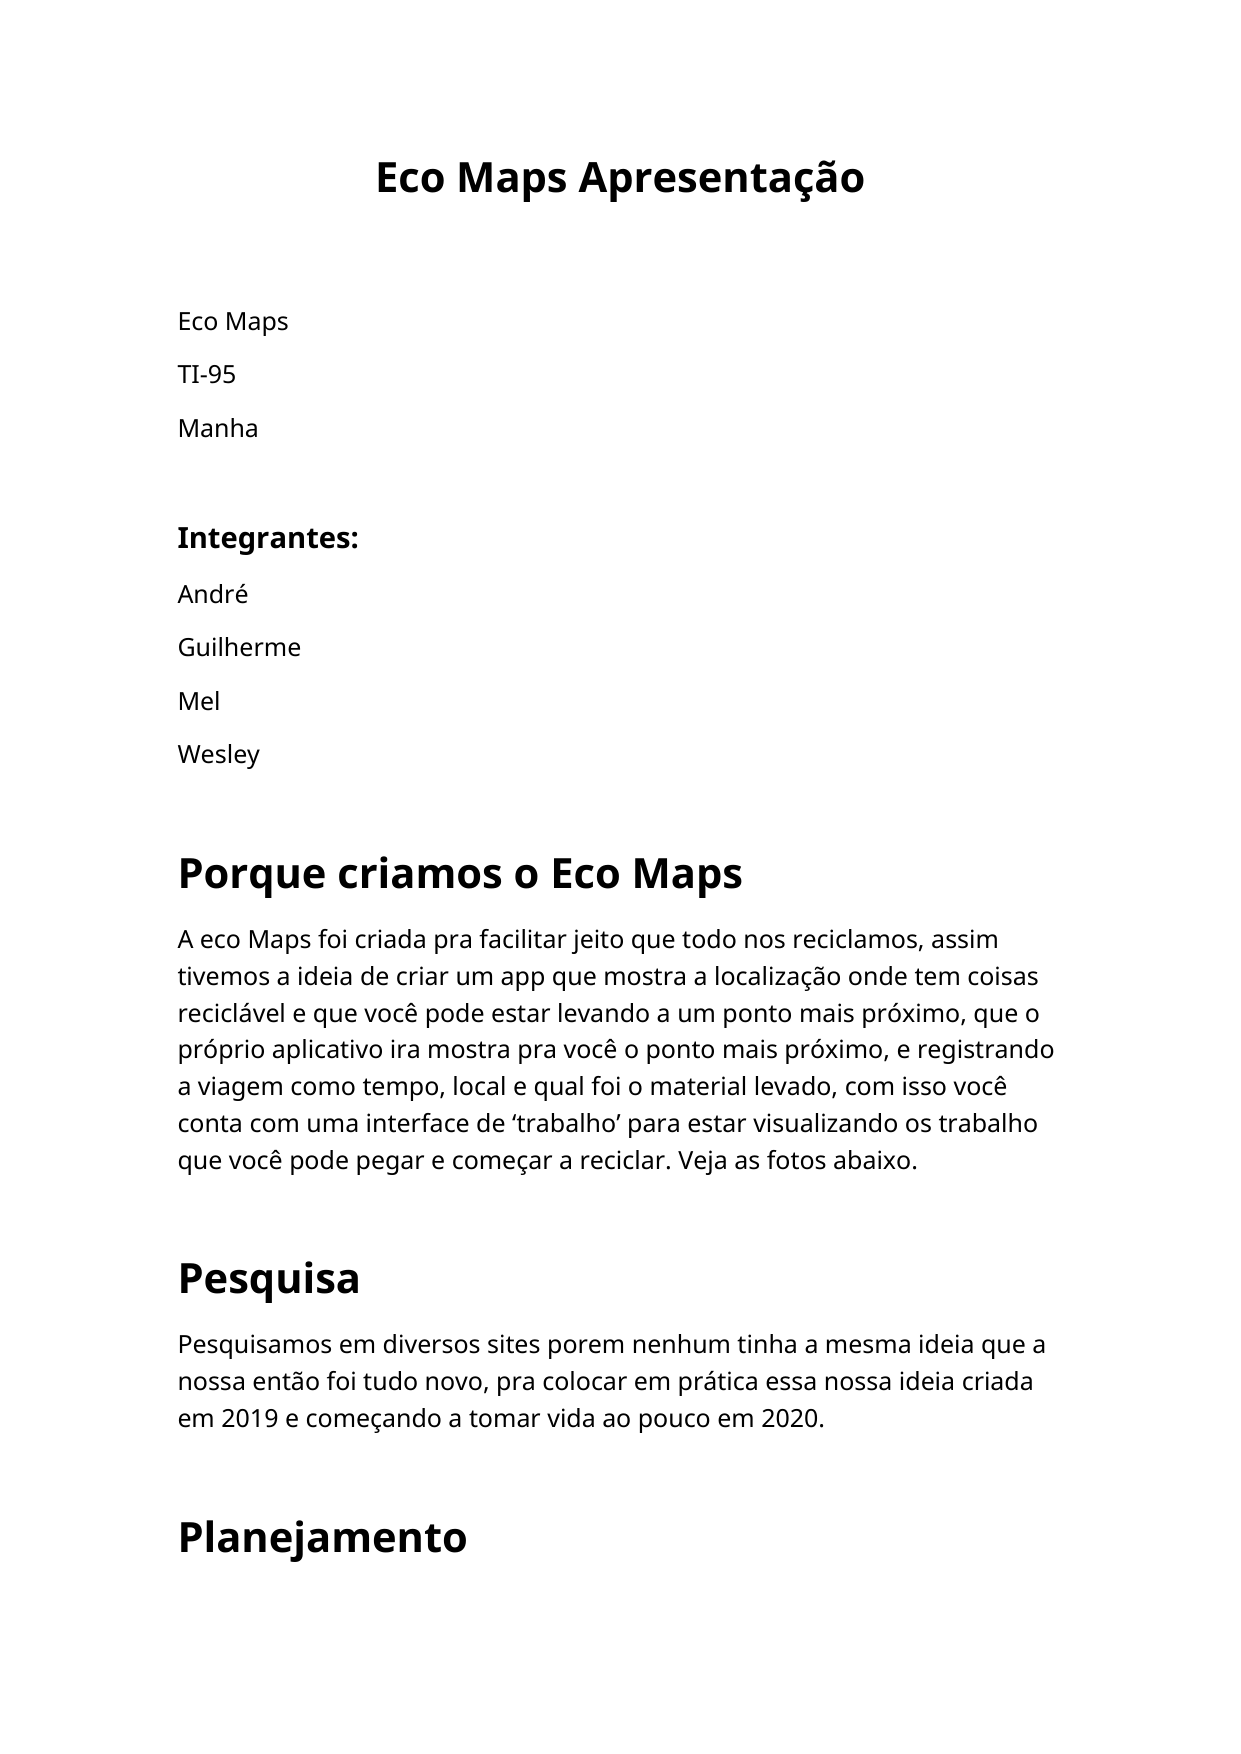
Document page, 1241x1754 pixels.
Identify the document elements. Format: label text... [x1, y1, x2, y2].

text Porque criamos o Eco Maps [177, 844, 1063, 901]
text A eco Maps foi criada pra facilitar jeito que todo nos reciclamos, assim tivemos a ideia de criar um app que mostra a localização onde tem coisas reciclável e que você pode estar levando a um ponto mais próximo, que o próprio aplicativo ira mostra pra você o ponto mais próximo, e registrando a viagem como tempo, local e qual foi o material levado, com isso você conta com uma interface de ‘trabalho’ para estar visualizando os trabalho que você pode pegar e começar a reciclar. Veja as fotos abaixo. [177, 922, 1063, 1176]
text Eco Maps [177, 303, 1063, 337]
text Eco Maps Apresentação [177, 148, 1063, 204]
text Pesquisa [177, 1249, 1063, 1306]
text Manha [177, 410, 1063, 444]
text Guilherme [177, 630, 1063, 664]
text André [177, 577, 1063, 611]
text TI-95 [177, 357, 1063, 391]
text Pesquisamos em diversos sites porem nenhum tinha a mesma ideia que a nossa então foi tudo novo, pra colocar em prática essa nossa ideia criada em 2019 e começando a tomar vida ao pouco em 2020. [177, 1327, 1063, 1435]
text Mel [177, 683, 1063, 718]
text Integrantes: [177, 517, 1063, 557]
text Planejamento [177, 1508, 1063, 1564]
text Wesley [177, 737, 1063, 771]
